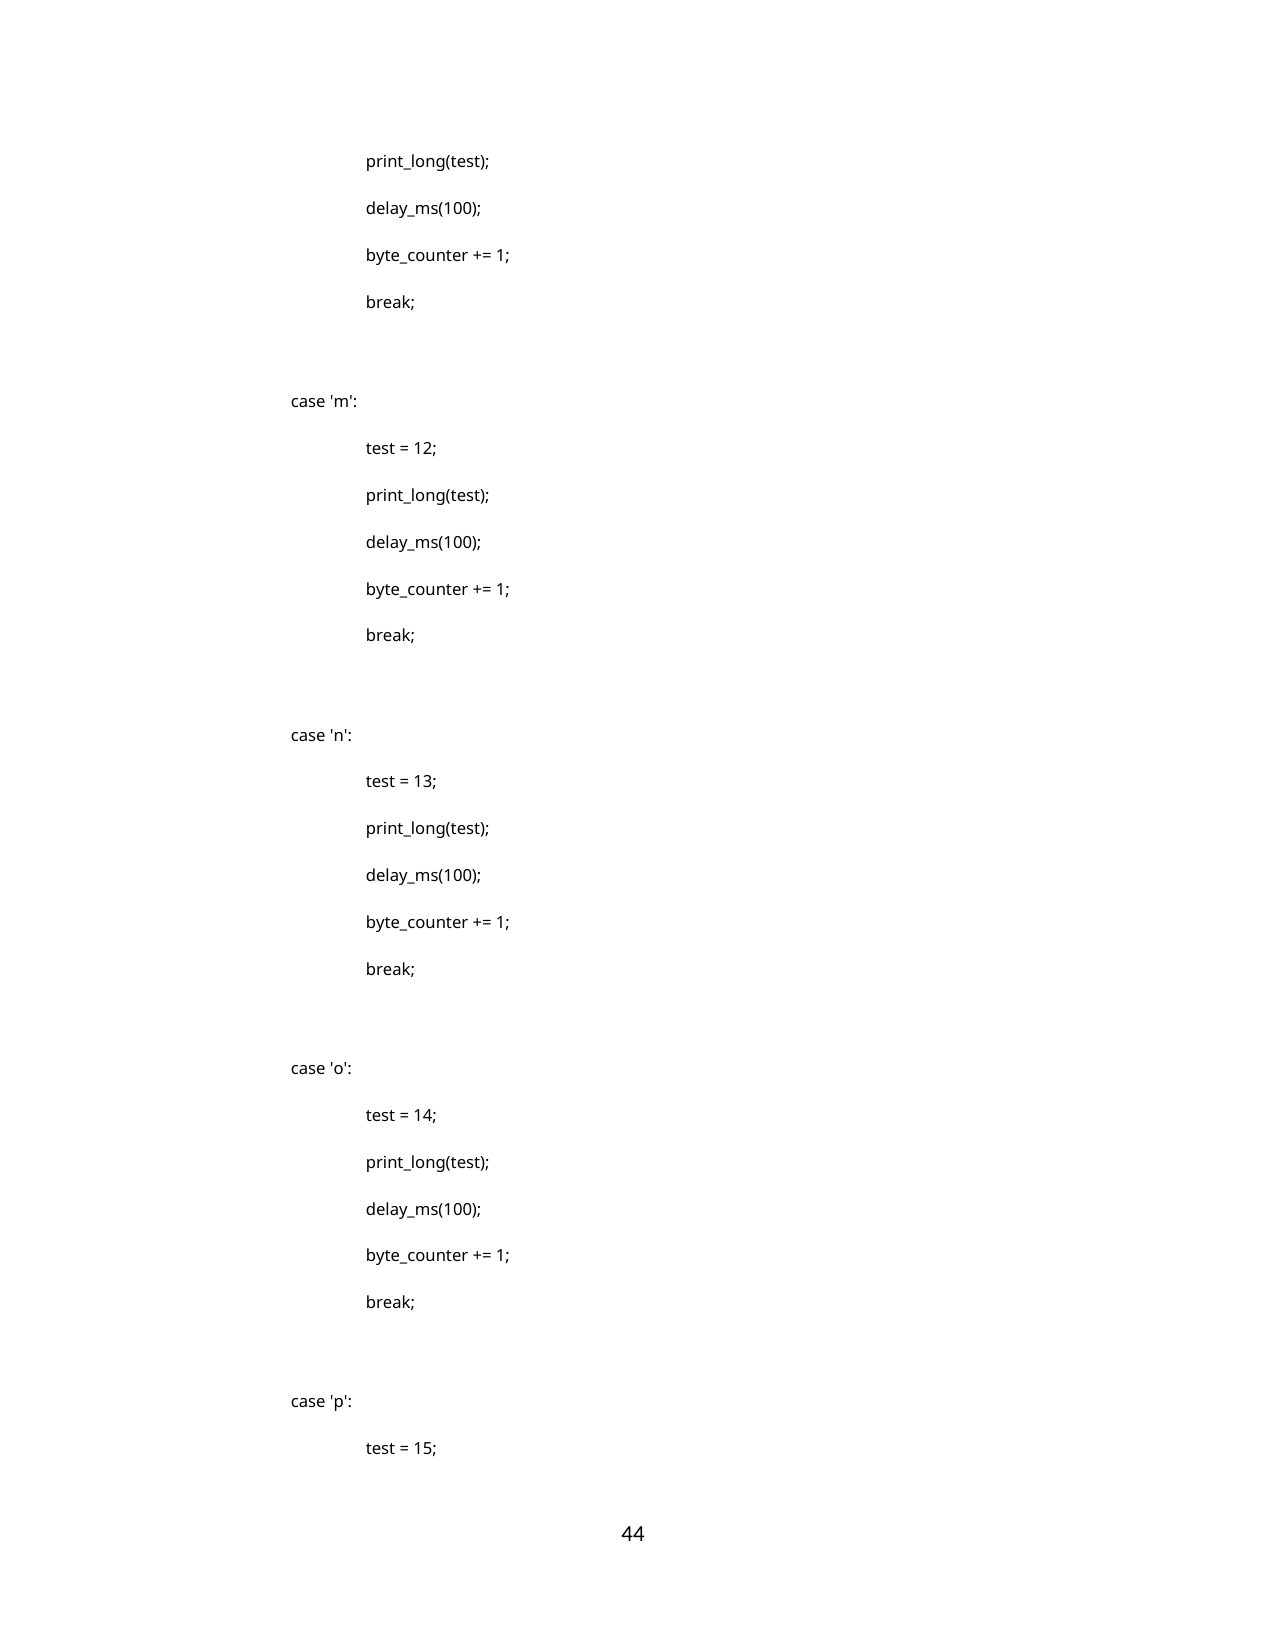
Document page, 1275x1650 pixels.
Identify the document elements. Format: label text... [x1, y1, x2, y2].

text test = 13; [141, 770, 1125, 793]
text byte_counter += 1; [141, 244, 1125, 266]
text delay_ms(100); [141, 197, 1125, 219]
text delay_ms(100); [141, 864, 1125, 886]
text print_long(test); [141, 150, 1125, 173]
text break; [141, 624, 1125, 647]
text break; [141, 1291, 1125, 1314]
text case 'n': [141, 723, 1125, 746]
text test = 15; [141, 1437, 1125, 1459]
text break; [141, 291, 1125, 313]
text case 'm': [141, 390, 1125, 412]
text byte_counter += 1; [141, 1244, 1125, 1267]
text byte_counter += 1; [141, 577, 1125, 600]
text test = 12; [141, 437, 1125, 459]
text case 'p': [141, 1390, 1125, 1413]
text print_long(test); [141, 483, 1125, 506]
text print_long(test); [141, 817, 1125, 839]
text byte_counter += 1; [141, 911, 1125, 933]
text delay_ms(100); [141, 1197, 1125, 1220]
text case 'o': [141, 1057, 1125, 1079]
text print_long(test); [141, 1150, 1125, 1173]
text test = 14; [141, 1103, 1125, 1126]
text delay_ms(100); [141, 530, 1125, 553]
text break; [141, 957, 1125, 980]
